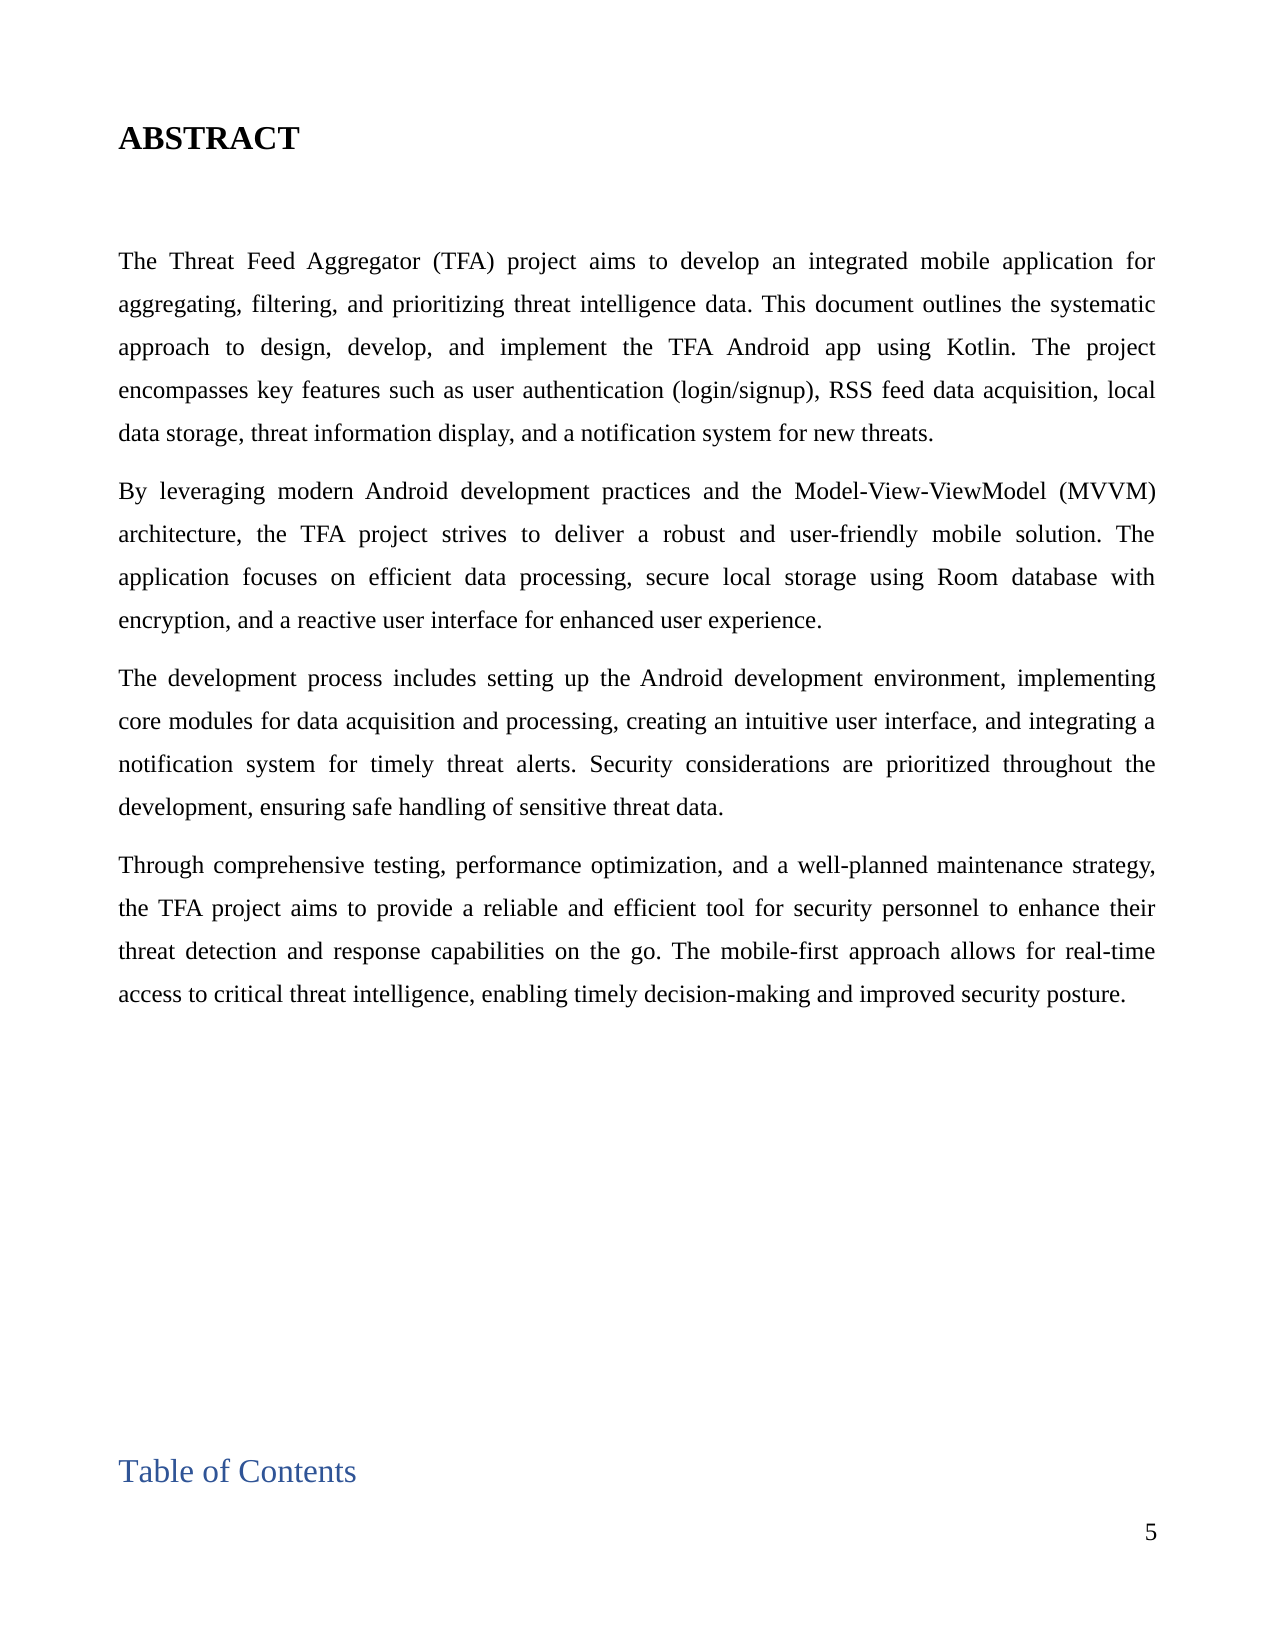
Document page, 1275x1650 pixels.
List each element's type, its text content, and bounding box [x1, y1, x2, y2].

text The Threat Feed Aggregator (TFA) project aims to develop an integrated mobile application for aggregating, filtering, and prioritizing threat intelligence data. This document outlines the systematic approach to design, develop, and implement the TFA Android app using Kotlin. The project encompasses key features such as user authentication (login/signup), RSS feed data acquisition, local data storage, threat information display, and a notification system for new threats. [118, 246, 1157, 447]
text Through comprehensive testing, performance optimization, and a well-planned maintenance strategy, the TFA project aims to provide a reliable and efficient tool for security personnel to enhance their threat detection and response capabilities on the go. The mobile-first approach allows for real-time access to critical threat intelligence, enabling timely decision-making and improved security posture. [118, 850, 1157, 1008]
text By leveraging modern Android development practices and the Model-View-ViewModel (MVVM) architecture, the TFA project strives to deliver a robust and user-friendly mobile solution. The application focuses on efficient data processing, secure local storage using Room database with encryption, and a reactive user interface for enhanced user experience. [118, 476, 1157, 634]
subtitle ABSTRACT [118, 118, 1157, 156]
text The development process includes setting up the Android development environment, implementing core modules for data acquisition and processing, creating an intuitive user interface, and integrating a notification system for timely threat alerts. Security considerations are prioritized throughout the development, ensuring safe handling of sensitive threat data. [118, 663, 1157, 821]
